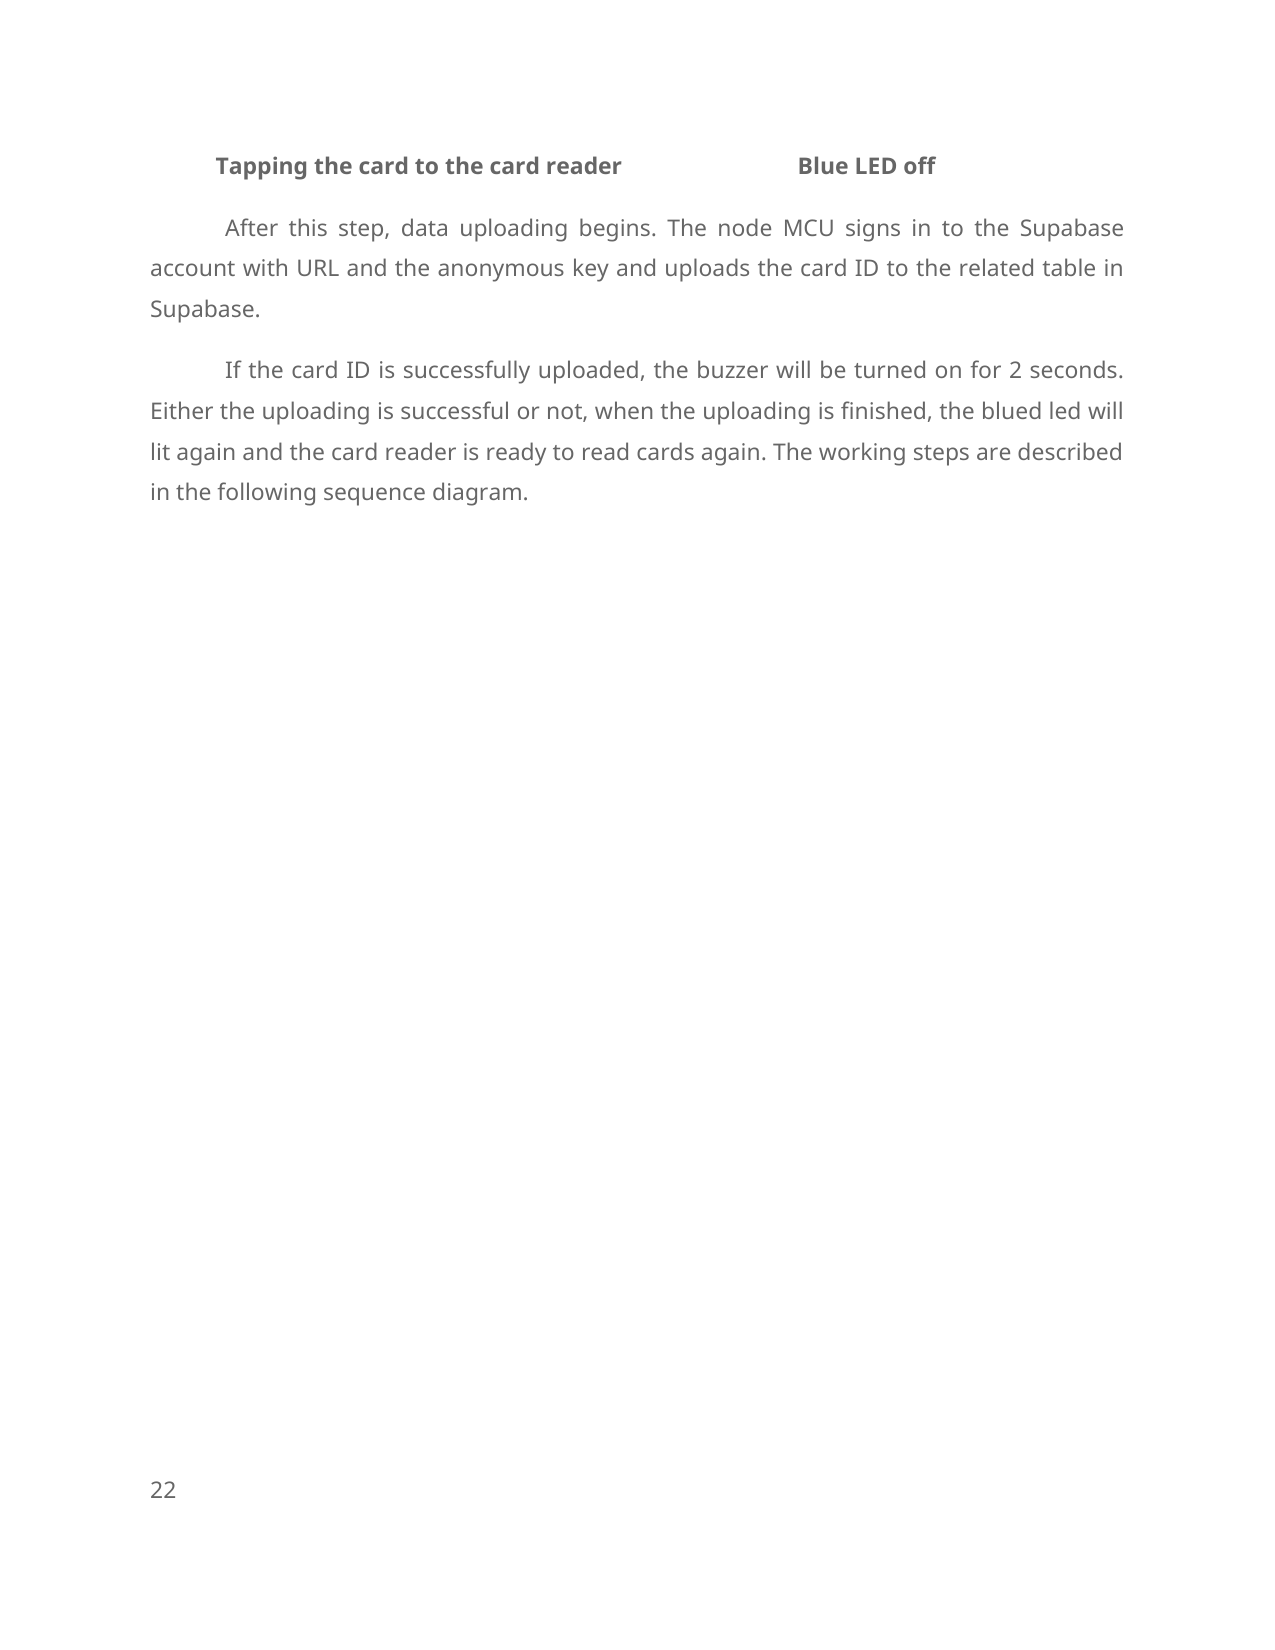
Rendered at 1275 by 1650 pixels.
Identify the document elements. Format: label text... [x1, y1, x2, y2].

text After this step, data uploading begins. The node MCU signs in to the Supabase account with URL and the anonymous key and uploads the card ID to the related table in Supabase. [150, 211, 1125, 324]
text If the card ID is successfully uploaded, the buzzer will be turned on for 2 seconds. Either the uploading is successful or not, when the uploading is finished, the blued led will lit again and the card reader is ready to read cards again. The working steps are described in the following sequence diagram. [150, 354, 1125, 507]
text Tapping the card to the card reader Blue LED off [150, 150, 1125, 181]
